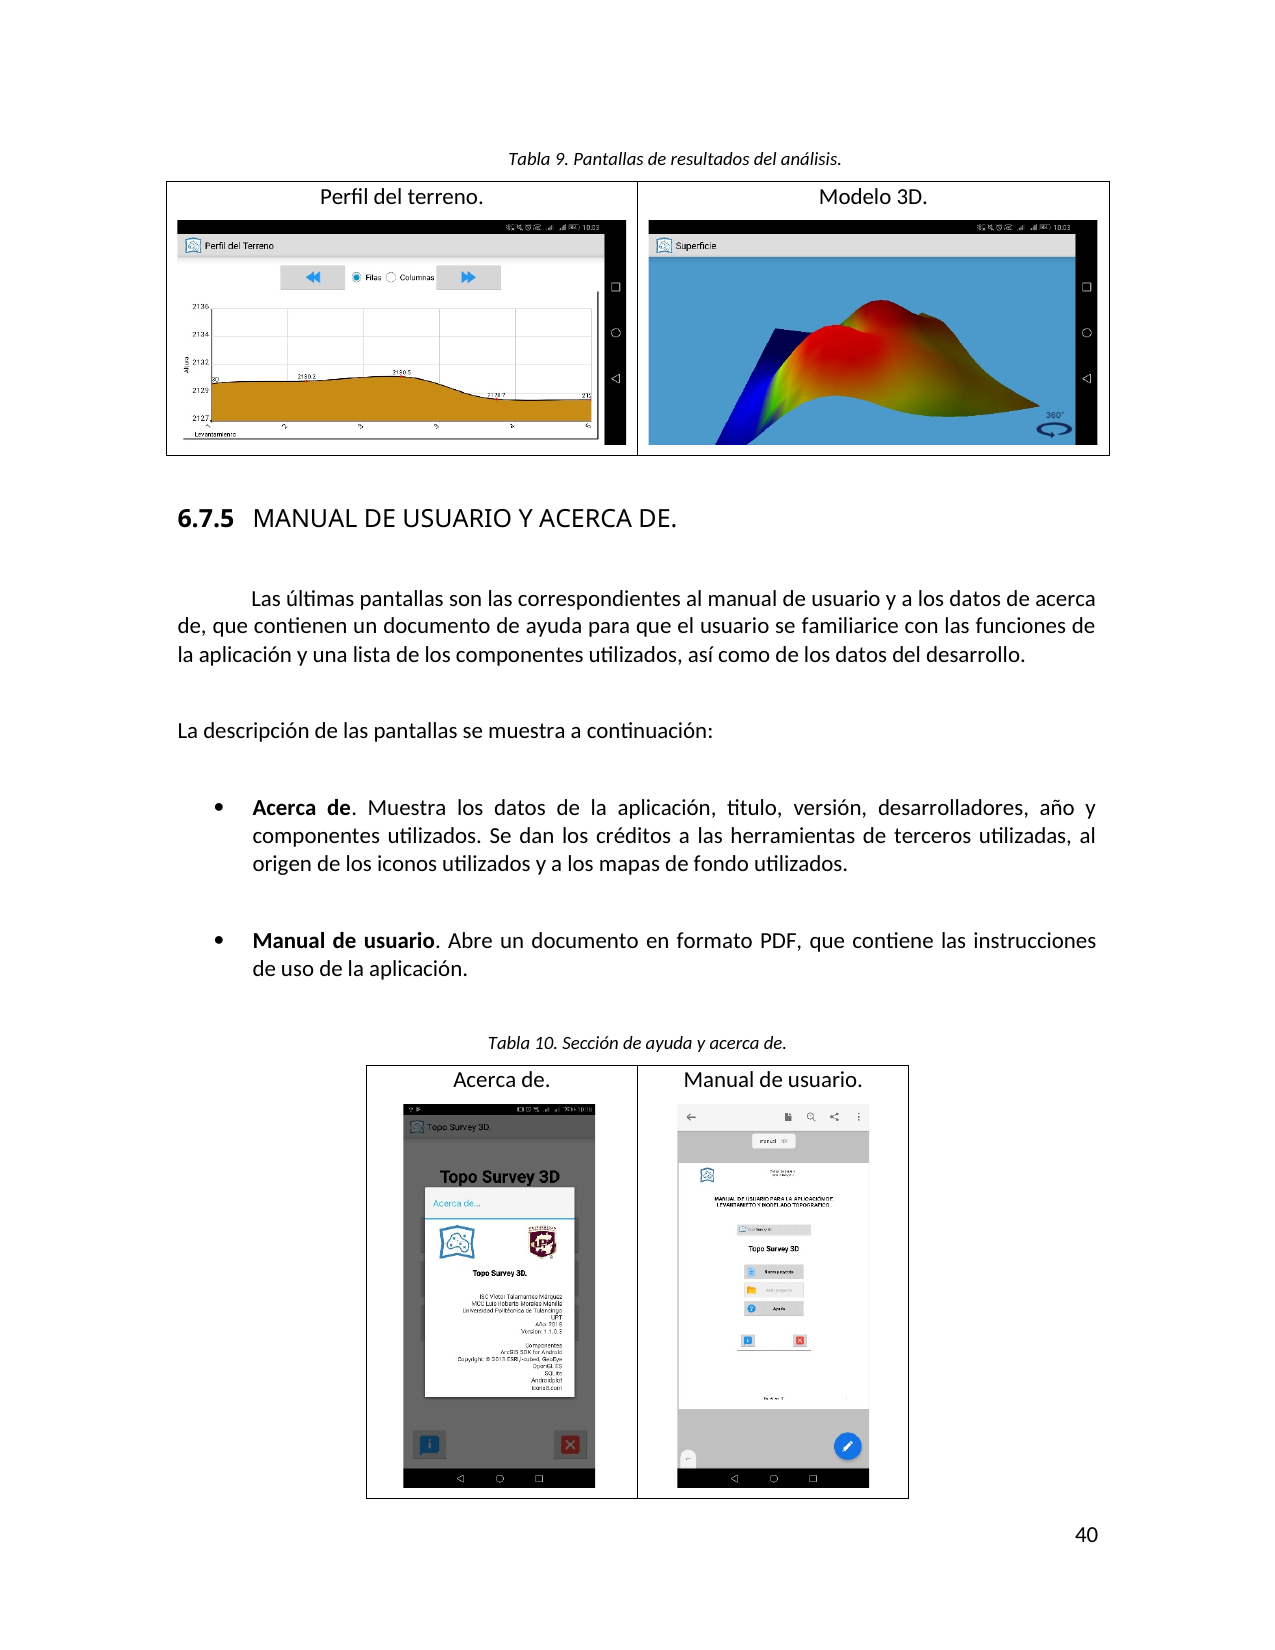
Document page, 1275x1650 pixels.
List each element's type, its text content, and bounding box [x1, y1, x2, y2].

text La descripción de las pantallas se muestra a continuación: [177, 717, 1098, 744]
text Las últimas pantallas son las correspondientes al manual de usuario y a los datos de acerca de, que contienen un documento de ayuda para que el usuario se familiarice con las funciones de la aplicación y una lista de los componentes utilizados, así como de los datos del desarrollo. [177, 584, 1098, 668]
picture [403, 1104, 596, 1488]
subtitle MANUAL DE USUARIO Y ACERCA DE. [177, 501, 1098, 535]
table_header Manual de usuario. [638, 1066, 908, 1498]
table_header Perfil del terreno. [167, 182, 637, 455]
picture [177, 220, 627, 445]
picture [677, 1104, 870, 1488]
table_header Modelo 3D. [638, 182, 1109, 455]
table_header Acerca de. [367, 1066, 637, 1498]
picture [648, 220, 1098, 445]
list Acerca de. Muestra los datos de la aplicación, titulo, versión, desarrolladores, año y componentes utilizados. Se dan los créditos a las herramientas de terceros utilizadas, al origen de los iconos utilizados y a los mapas de fondo utilizados. [215, 793, 1098, 877]
list Manual de usuario. Abre un documento en formato PDF, que contiene las instrucciones de uso de la aplicación. [215, 926, 1098, 982]
